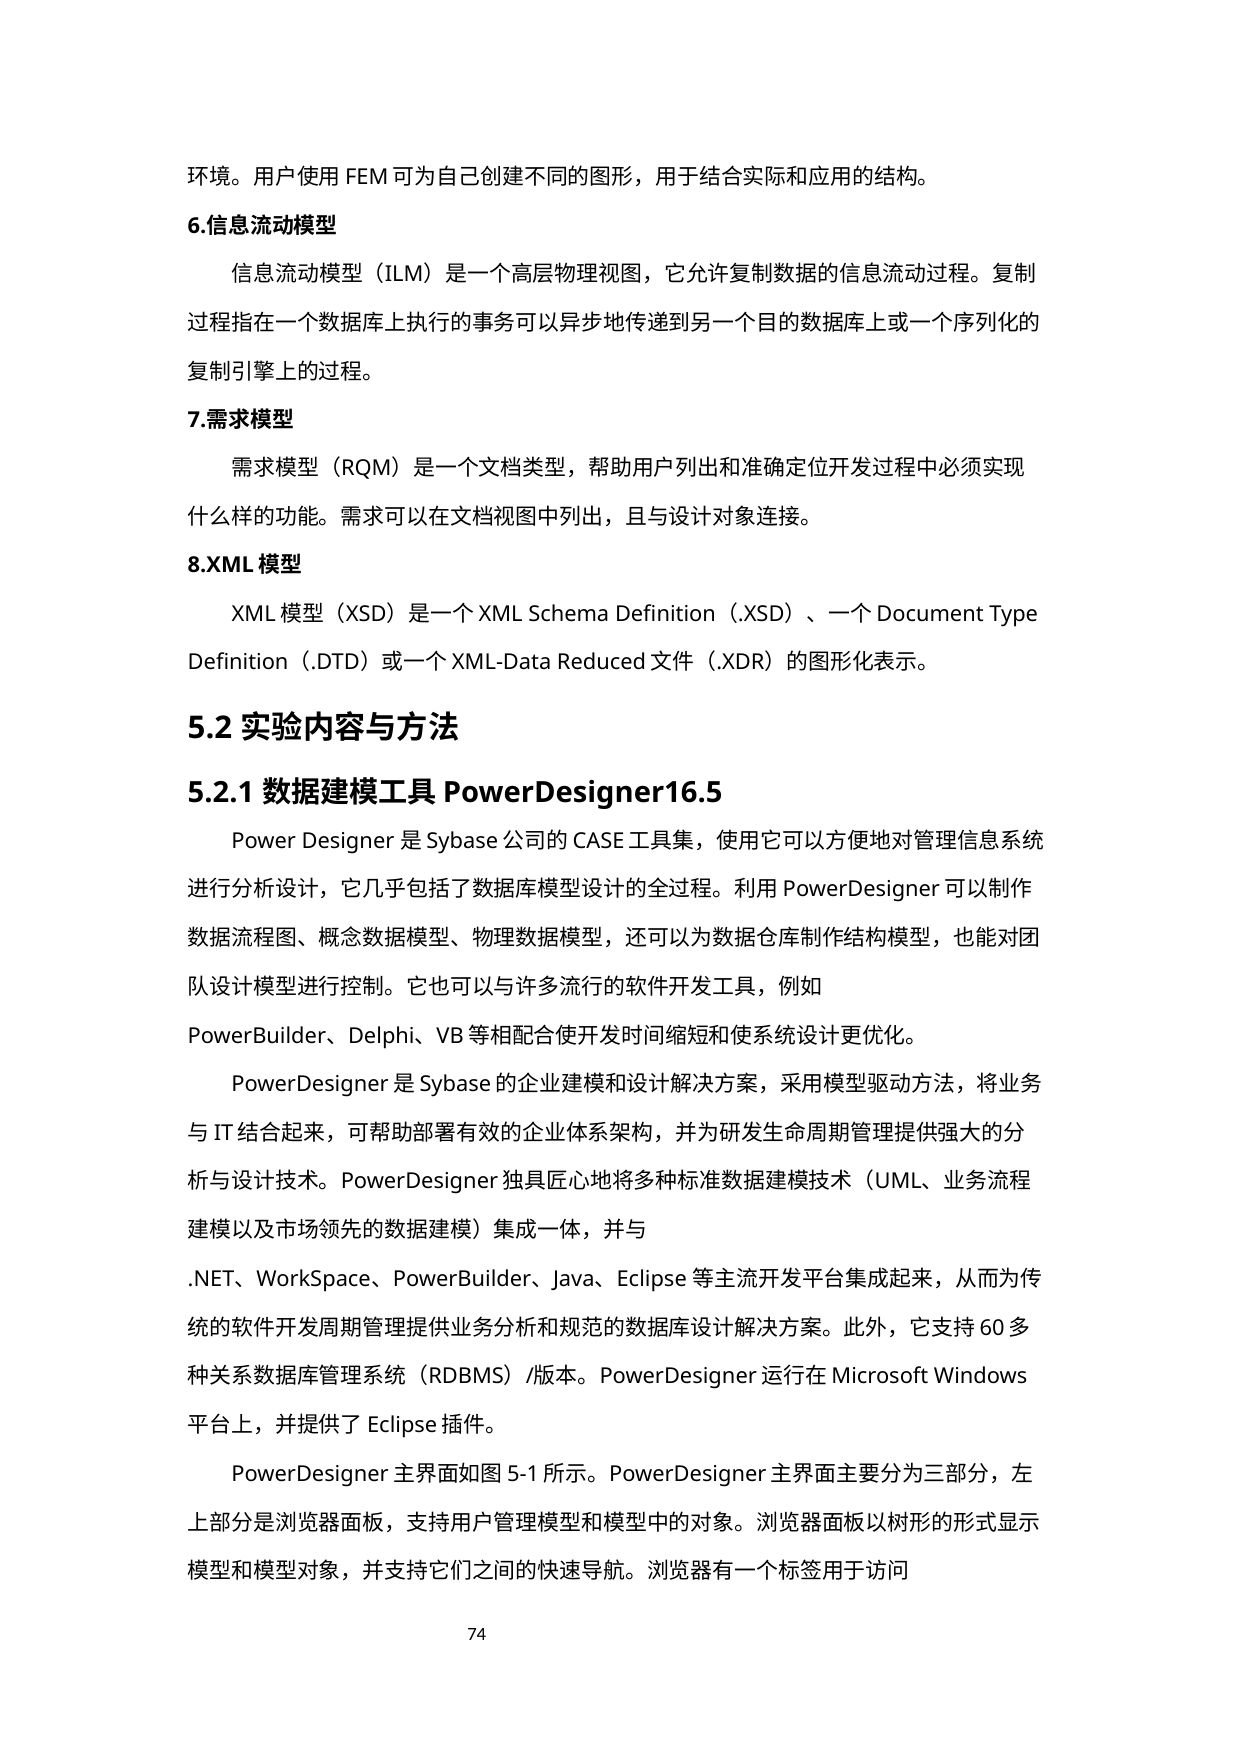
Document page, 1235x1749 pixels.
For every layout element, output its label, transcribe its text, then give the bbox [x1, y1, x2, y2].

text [187, 1455, 1047, 1585]
text 7.需求模型 [187, 402, 1047, 434]
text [187, 159, 1047, 192]
text PowerDesigner是Sybase的企业建模和设计解决方案，采用模型驱动方法，将业务与IT结合起来，可帮助部署有效的企业体系架构，并为研发生命周期管理提供强大的分析与设计技术。PowerDesigner独具匠心地将多种标准数据建模技术（UML、业务流程建模以及市场领先的数据建模）集成一体，并与 .NET、WorkSpace、PowerBuilder、Java、Eclipse 等主流开发平台集成起来，从而为传统的软件开发周期管理提供业务分析和规范的数据库设计解决方案。此外，它支持60多种关系数据库管理系统（RDBMS）/版本。PowerDesigner运行在Microsoft Windows平台上，并提供了Eclipse插件。 [187, 1066, 1047, 1439]
text XML模型（XSD）是一个XML Schema Definition（.XSD）、一个Document Type Definition（.DTD）或一个XML-Data Reduced文件（.XDR）的图形化表示。 [187, 595, 1047, 677]
text 需求模型（RQM）是一个文档类型，帮助用户列出和准确定位开发过程中必须实现什么样的功能。需求可以在文档视图中列出，且与设计对象连接。 [187, 450, 1047, 531]
text 8.XML模型 [187, 547, 1047, 579]
text Power Designer 是Sybase公司的CASE工具集，使用它可以方便地对管理信息系统进行分析设计，它几乎包括了数据库模型设计的全过程。利用PowerDesigner可以制作数据流程图、概念数据模型、物理数据模型，还可以为数据仓库制作结构模型，也能对团队设计模型进行控制。它也可以与许多流行的软件开发工具，例如PowerBuilder、Delphi、VB等相配合使开发时间缩短和使系统设计更优化。 [187, 822, 1047, 1050]
text 信息流动模型（ILM）是一个高层物理视图，它允许复制数据的信息流动过程。复制过程指在一个数据库上执行的事务可以异步地传递到另一个目的数据库上或一个序列化的复制引擎上的过程。 [187, 256, 1047, 386]
text 5.2.1 数据建模工具PowerDesigner16.5 [187, 757, 1047, 822]
text 6.信息流动模型 [187, 207, 1047, 240]
text 5.2 实验内容与方法 [187, 692, 1047, 757]
